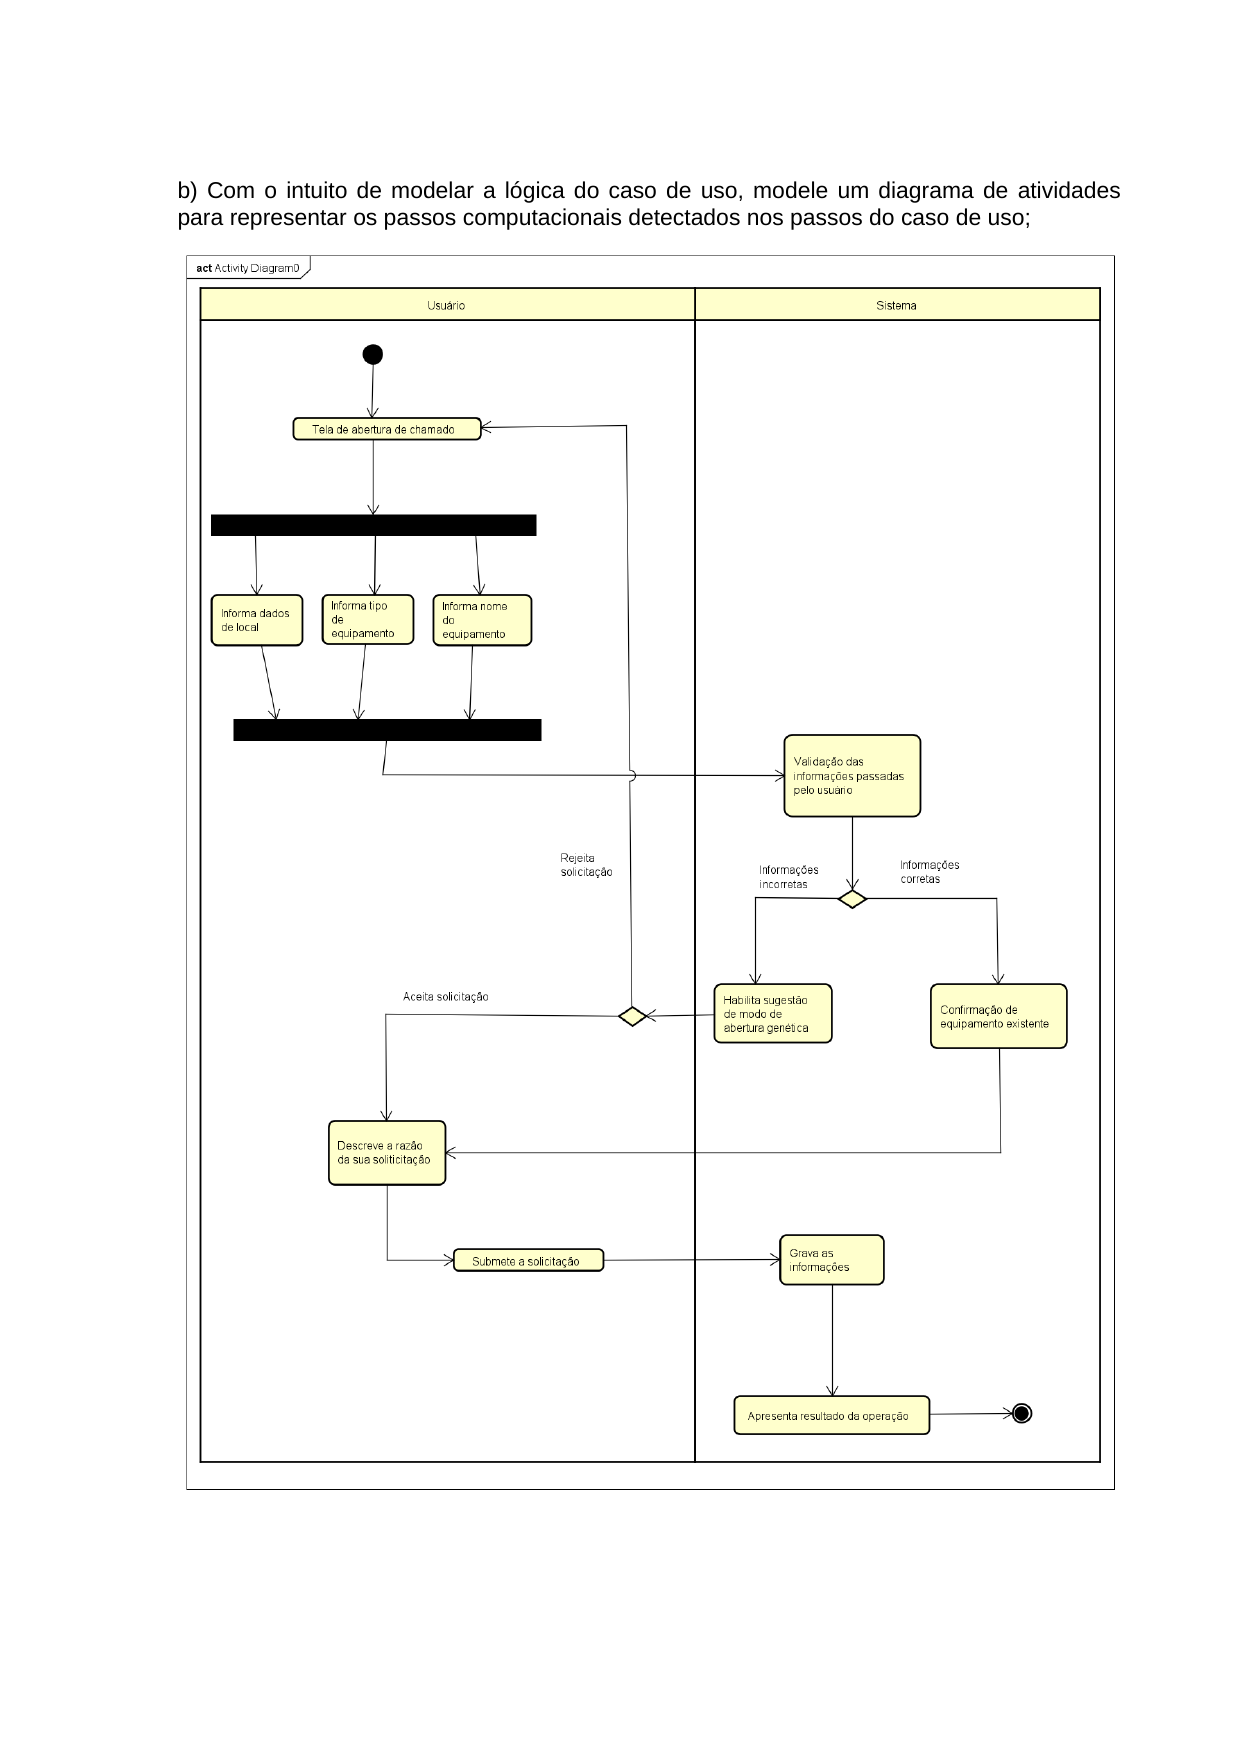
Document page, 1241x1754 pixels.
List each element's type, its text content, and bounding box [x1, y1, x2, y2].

text b) Com o intuito de modelar a lógica do caso de uso, modele um diagrama de atividades para representar os passos computacionais detectados nos passos do caso de uso; [177, 177, 1122, 230]
picture [177, 246, 1123, 1498]
